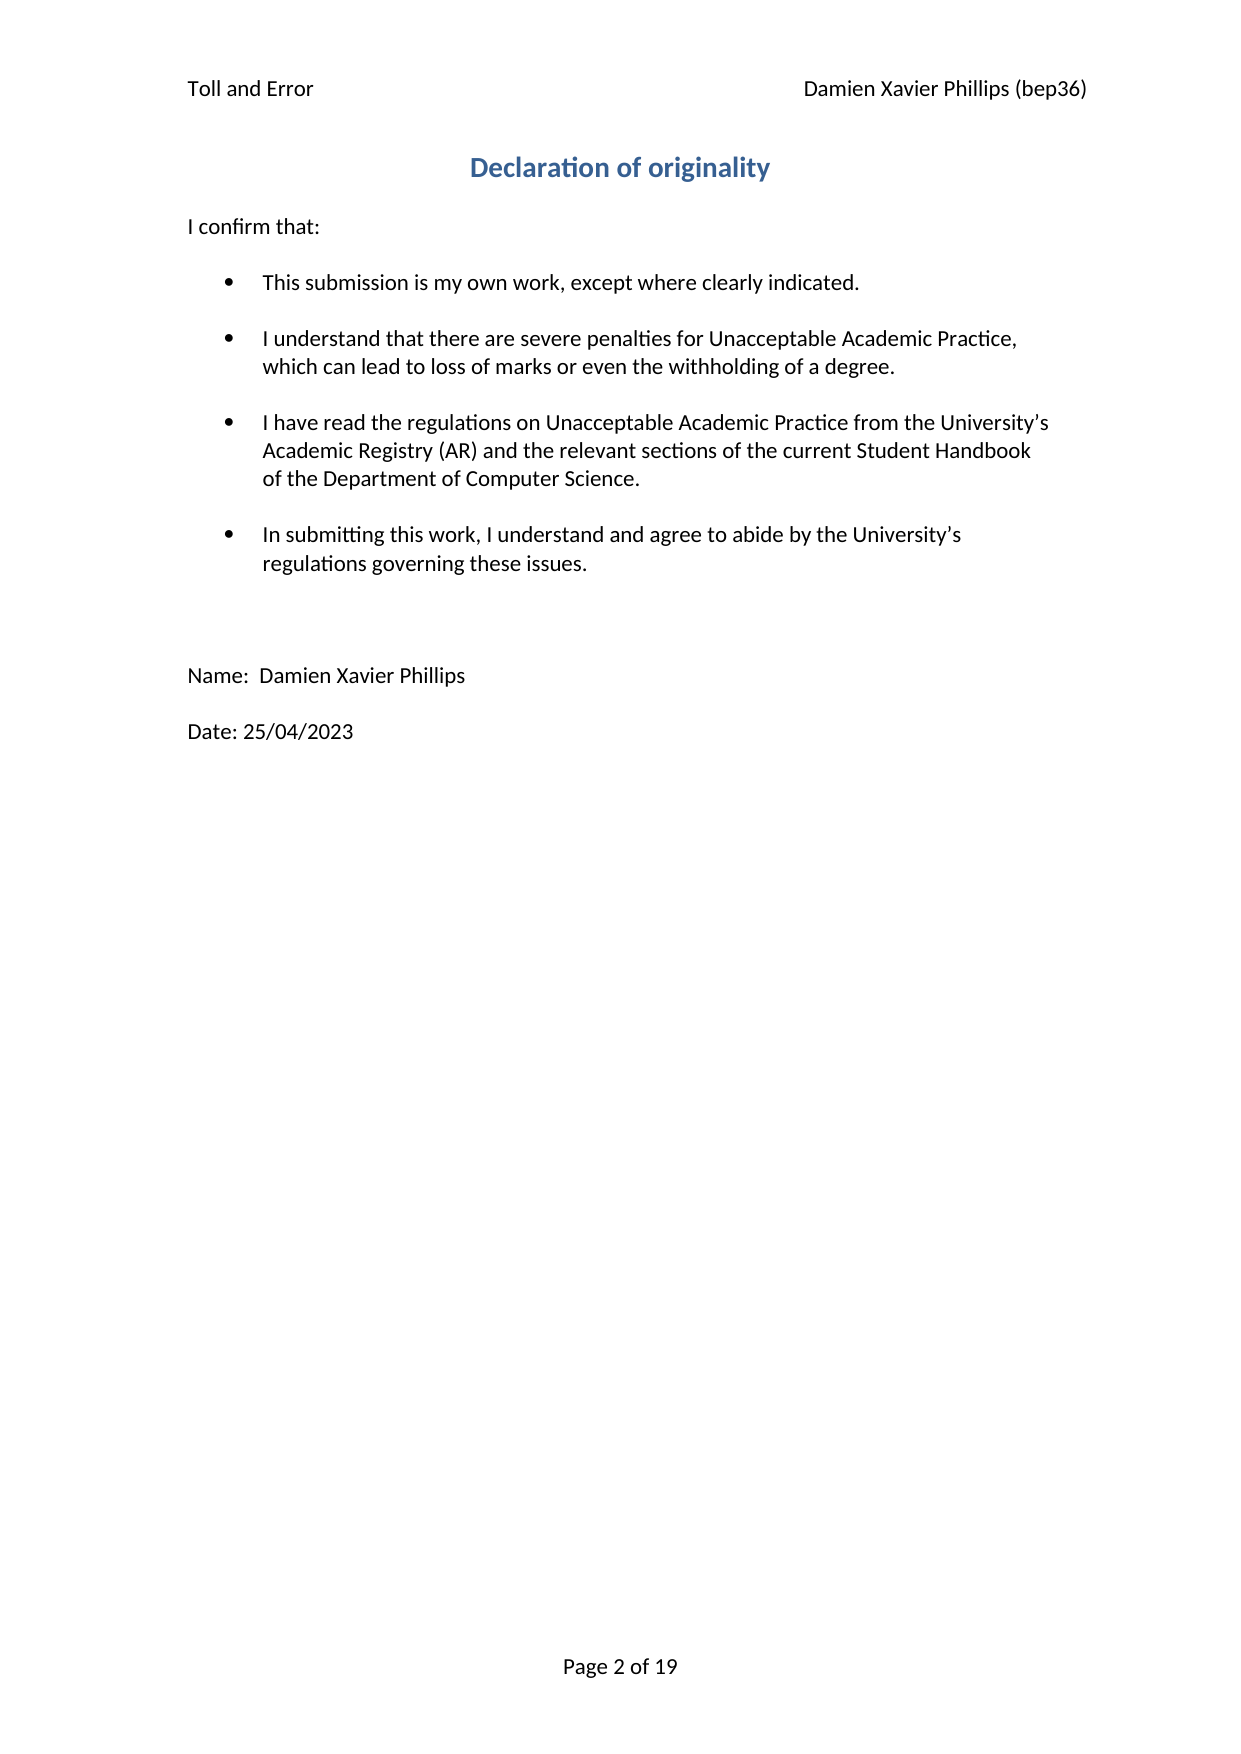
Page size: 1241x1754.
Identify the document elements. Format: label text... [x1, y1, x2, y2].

text Date: 25/04/2023 [187, 717, 1053, 745]
list I understand that there are severe penalties for Unacceptable Academic Practice, which can lead to loss of marks or even the withholding of a degree. [225, 324, 1053, 381]
text I confirm that: [187, 212, 1053, 268]
list This submission is my own work, except where clearly indicated. [225, 268, 1053, 296]
text Declaration of originality [187, 149, 1053, 184]
list I have read the regulations on Unacceptable Academic Practice from the University’s Academic Registry (AR) and the relevant sections of the current Student Handbook of the Department of Computer Science. [225, 408, 1053, 493]
list In submitting this work, I understand and agree to abide by the University’s regulations governing these issues. [225, 521, 1053, 577]
text Name: Damien Xavier Phillips [187, 661, 1053, 689]
